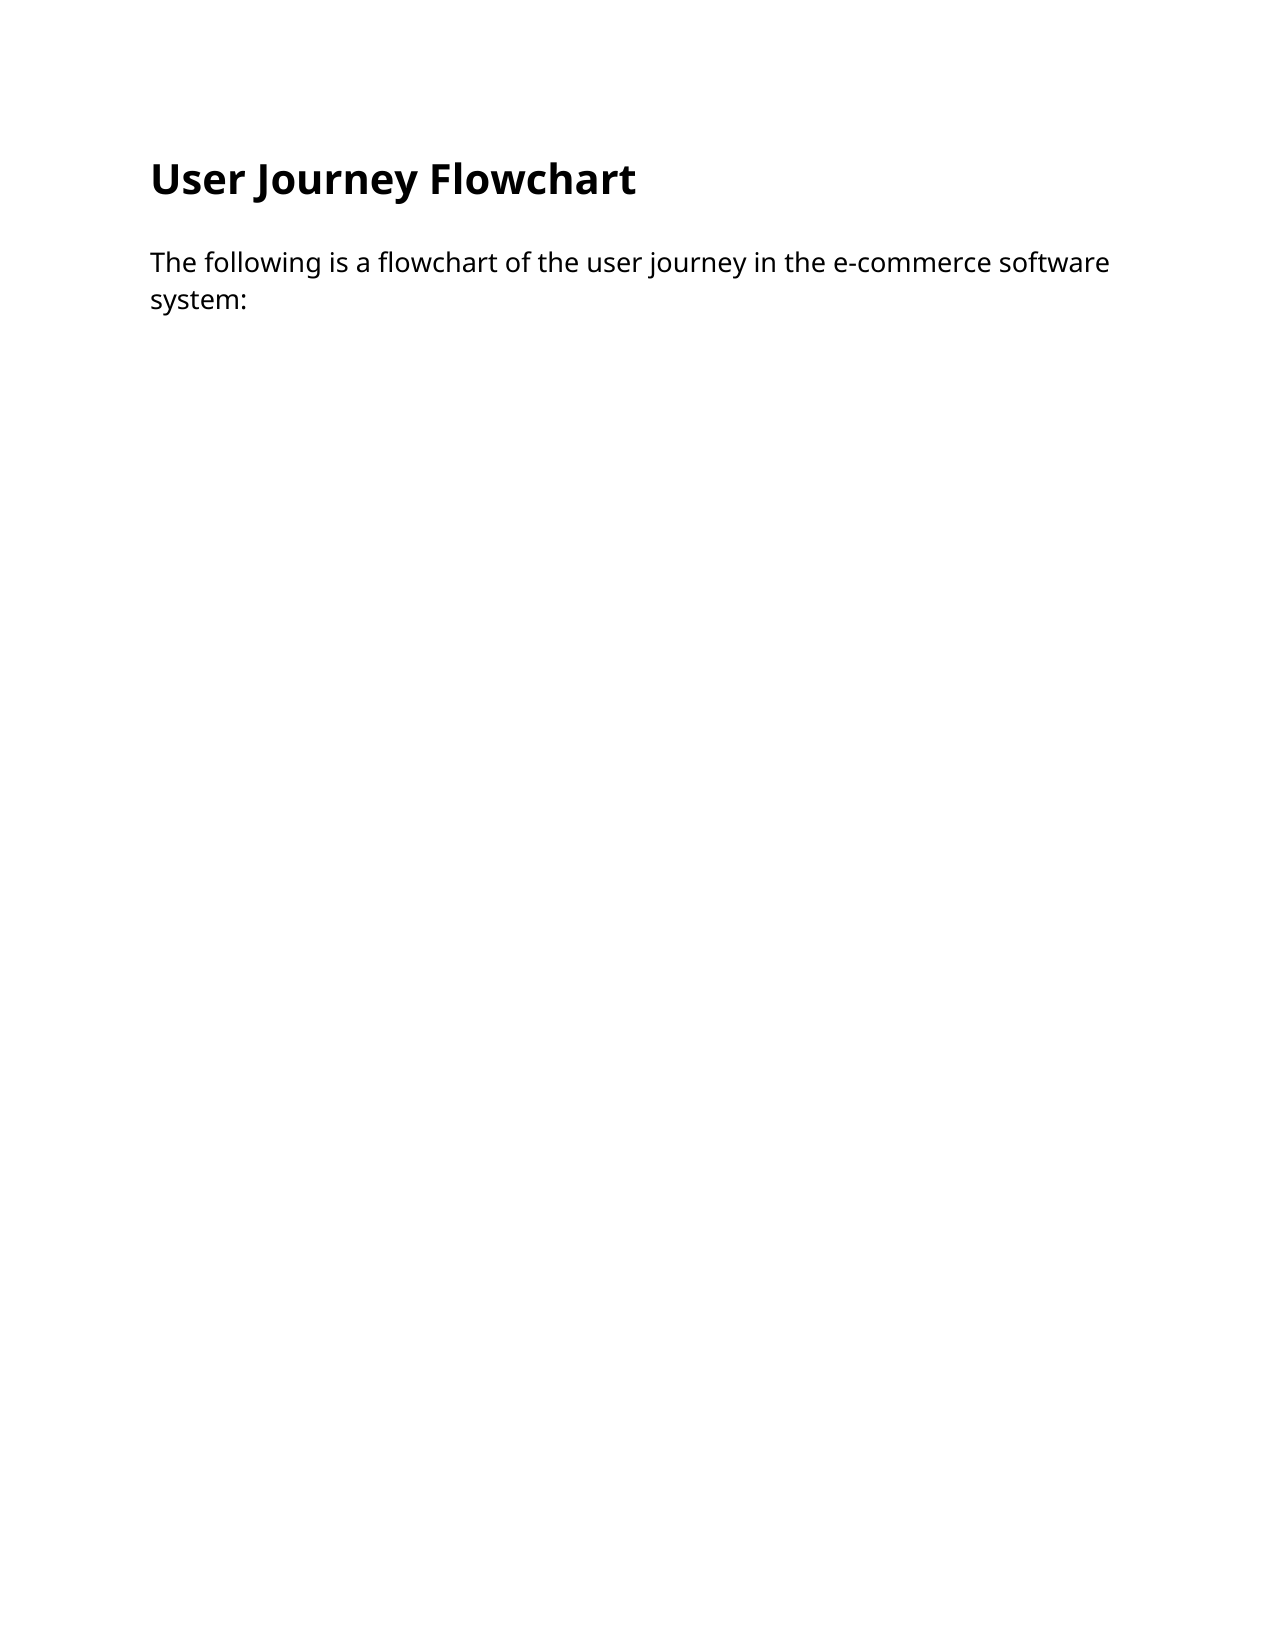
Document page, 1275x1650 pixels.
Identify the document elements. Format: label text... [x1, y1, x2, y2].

text User Journey Flowchart [150, 150, 1125, 207]
text The following is a flowchart of the user journey in the e-commerce software system: [150, 244, 1125, 317]
